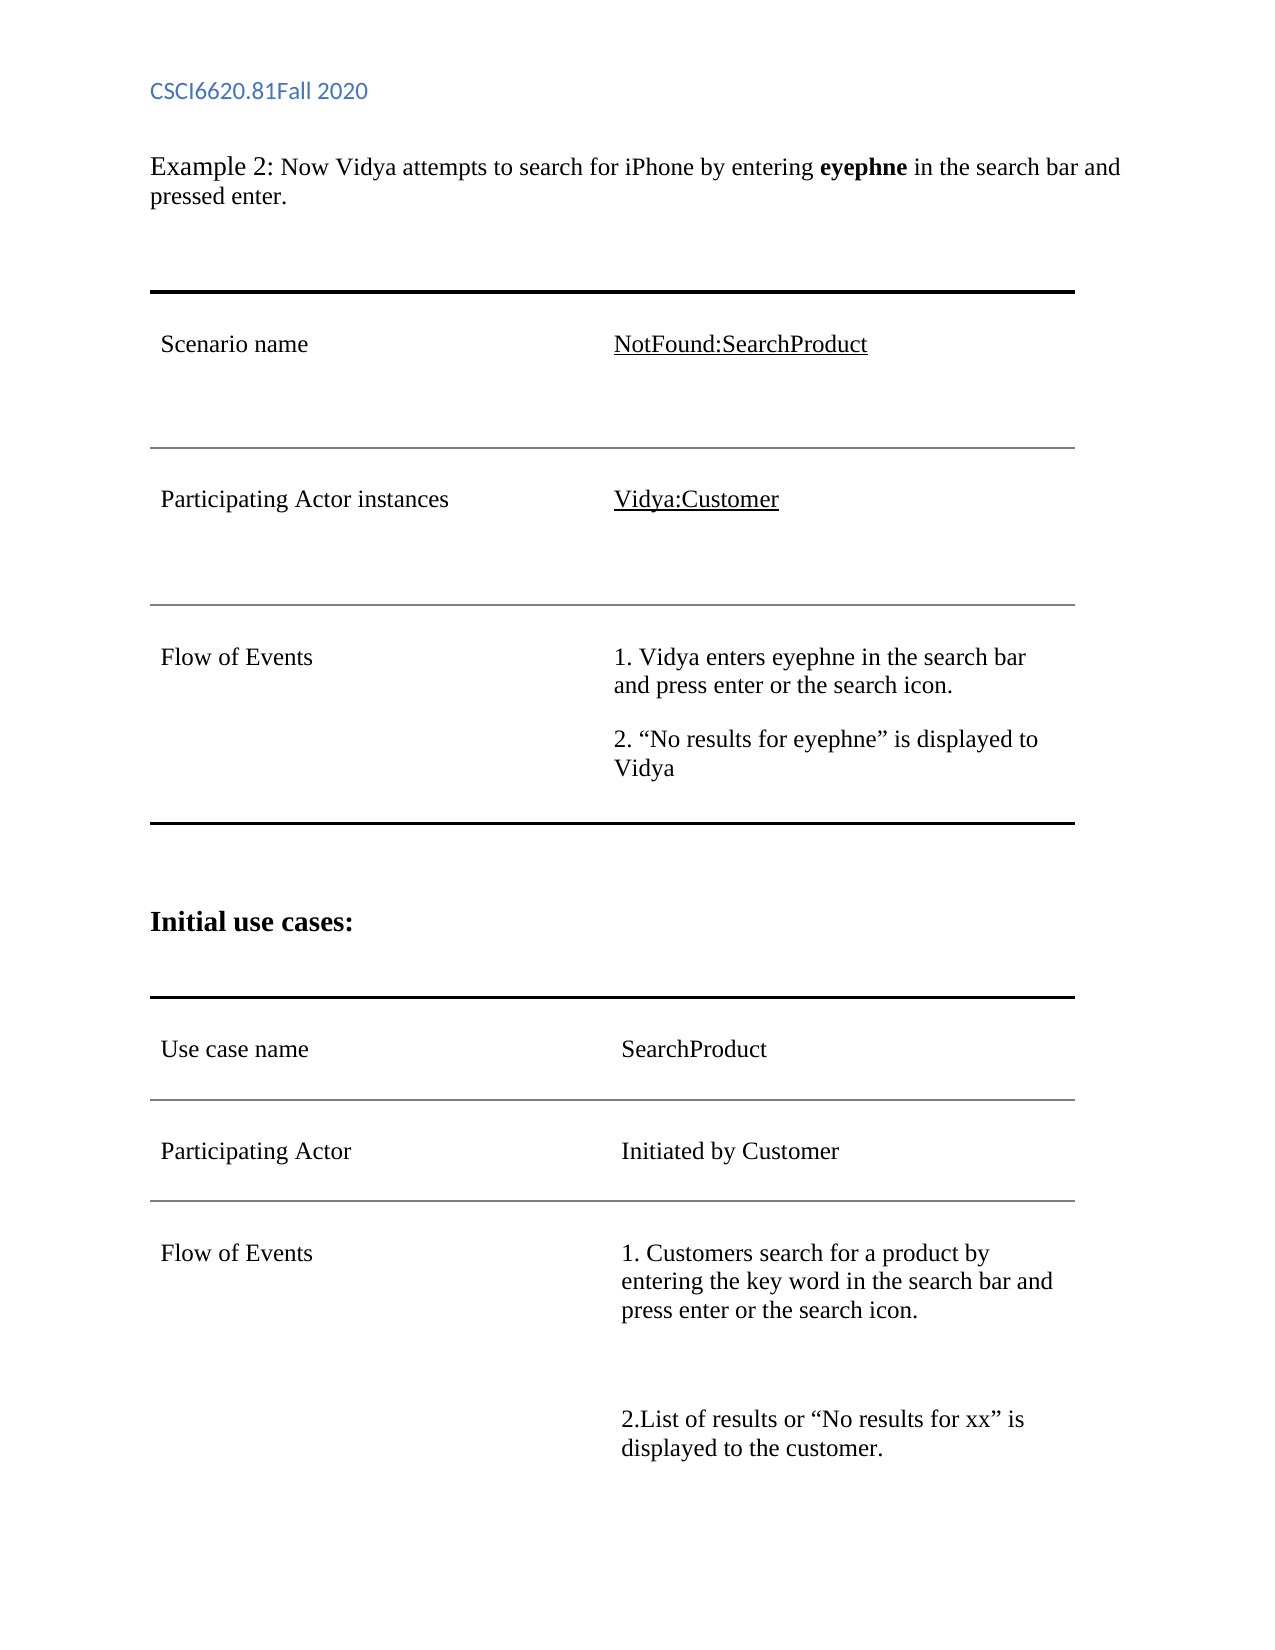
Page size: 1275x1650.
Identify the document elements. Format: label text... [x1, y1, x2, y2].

table_header Scenario name [150, 294, 603, 447]
table_cell Flow of Events [150, 1202, 611, 1499]
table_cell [611, 1202, 1075, 1499]
table_cell 1. Vidya enters eyephne in the search bar and press enter or the search icon. 2. “No results for eyephne” is displayed to Vidya [603, 606, 1075, 822]
table_cell Participating Actor instances [150, 449, 603, 604]
table_cell Initiated by Customer [611, 1101, 1075, 1200]
table_header NotFound:SearchProduct [603, 294, 1075, 447]
table_header SearchProduct [611, 999, 1075, 1098]
text Initial use cases: [150, 904, 1125, 937]
text Example 2: Now Vidya attempts to search for iPhone by entering eyephne in the search bar and pressed enter. [150, 150, 1125, 210]
table_cell Participating Actor [150, 1101, 611, 1200]
table_cell Flow of Events [150, 606, 603, 822]
table_header Use case name [150, 999, 611, 1098]
table_cell Vidya:Customer [603, 449, 1075, 604]
